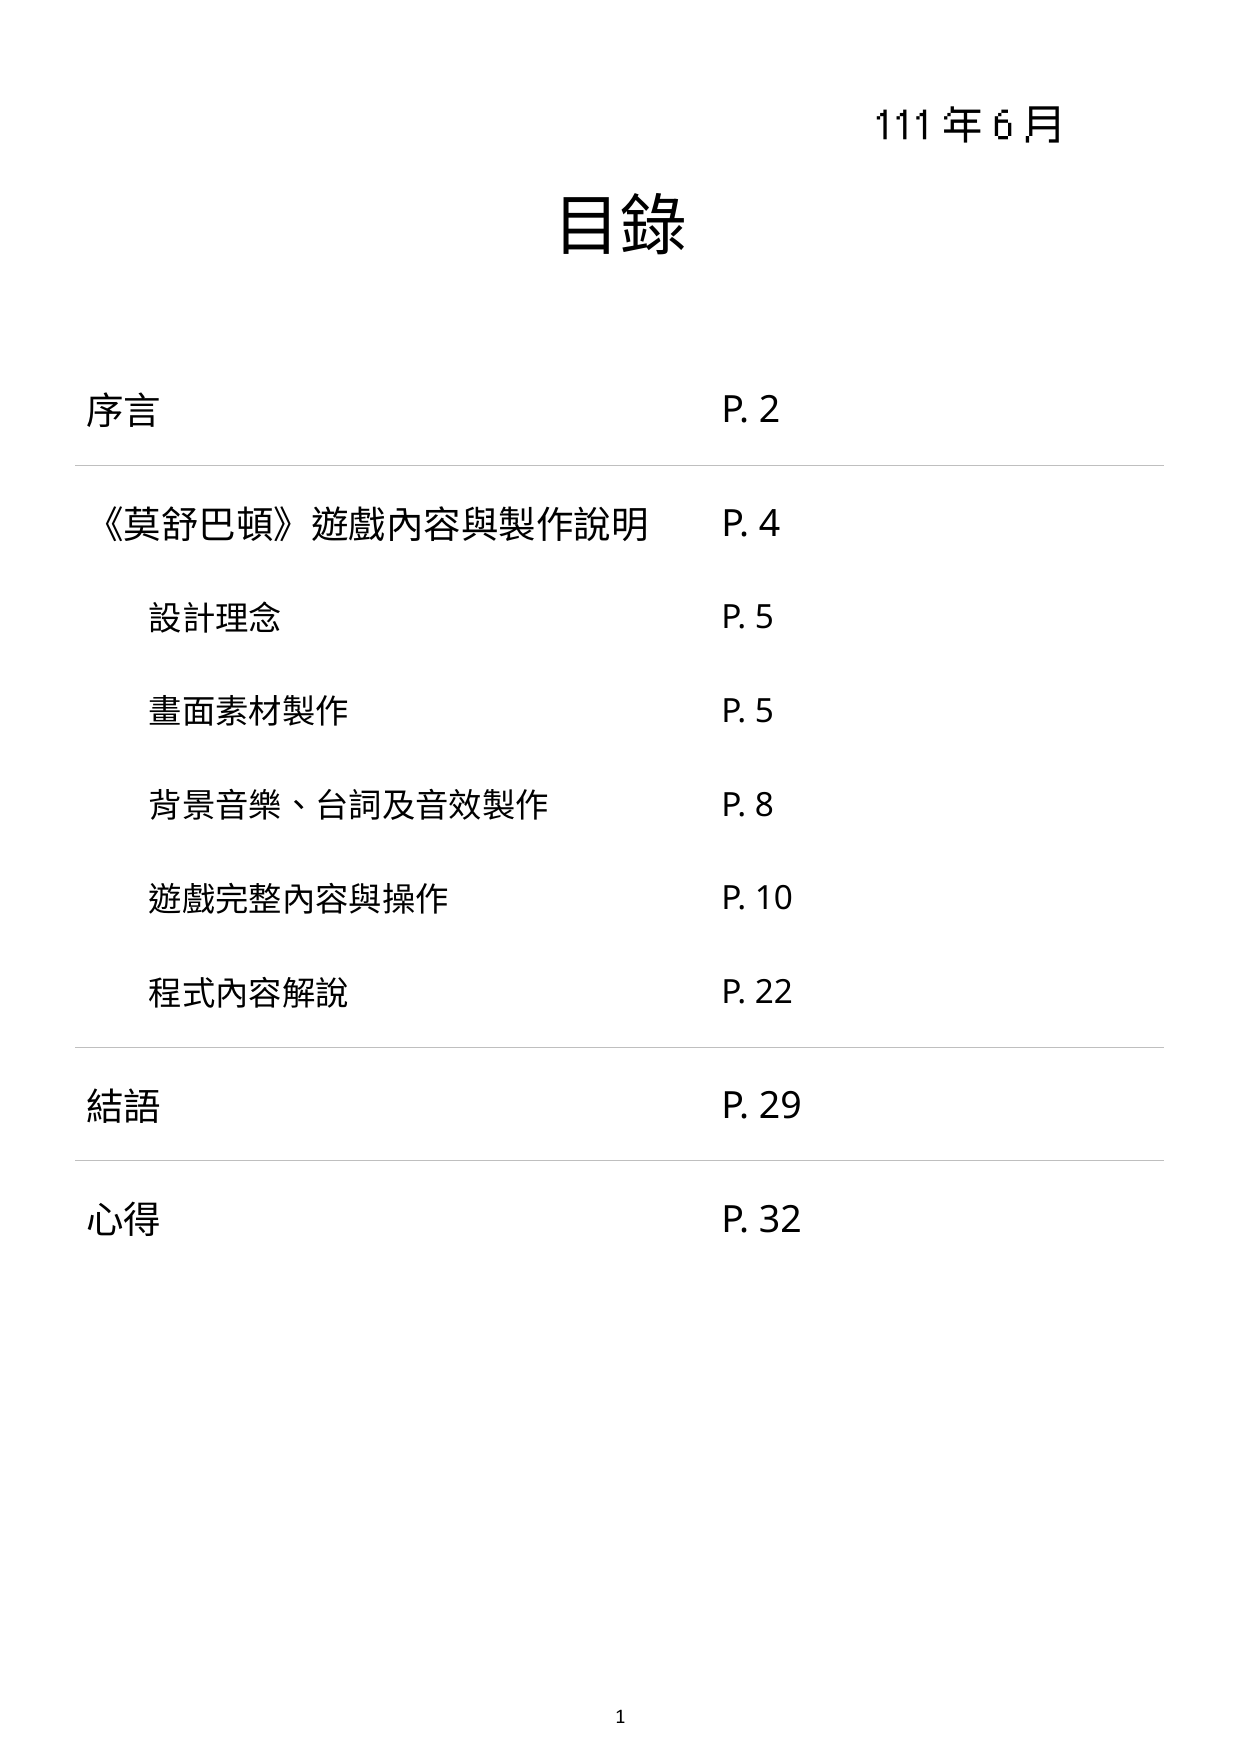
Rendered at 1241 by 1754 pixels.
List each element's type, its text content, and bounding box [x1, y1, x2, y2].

table_header 序言 [75, 352, 710, 464]
table_cell P. 32 [710, 1161, 1164, 1274]
text 111年6月 [175, 89, 1065, 164]
table_header P. 2 [710, 352, 1164, 464]
text 目錄 [75, 164, 1165, 277]
table_cell P. 4 P. 5 P. 5 P. 8 P. 10 P. 22 [710, 466, 1164, 1047]
table_cell 結語 [75, 1048, 710, 1160]
table_cell 《莫舒巴頓》遊戲內容與製作說明 設計理念 畫面素材製作 背景音樂、台詞及音效製作 遊戲完整內容與操作 程式內容解說 [75, 466, 710, 1047]
table_cell P. 29 [710, 1048, 1164, 1160]
table_cell 心得 [75, 1161, 710, 1274]
